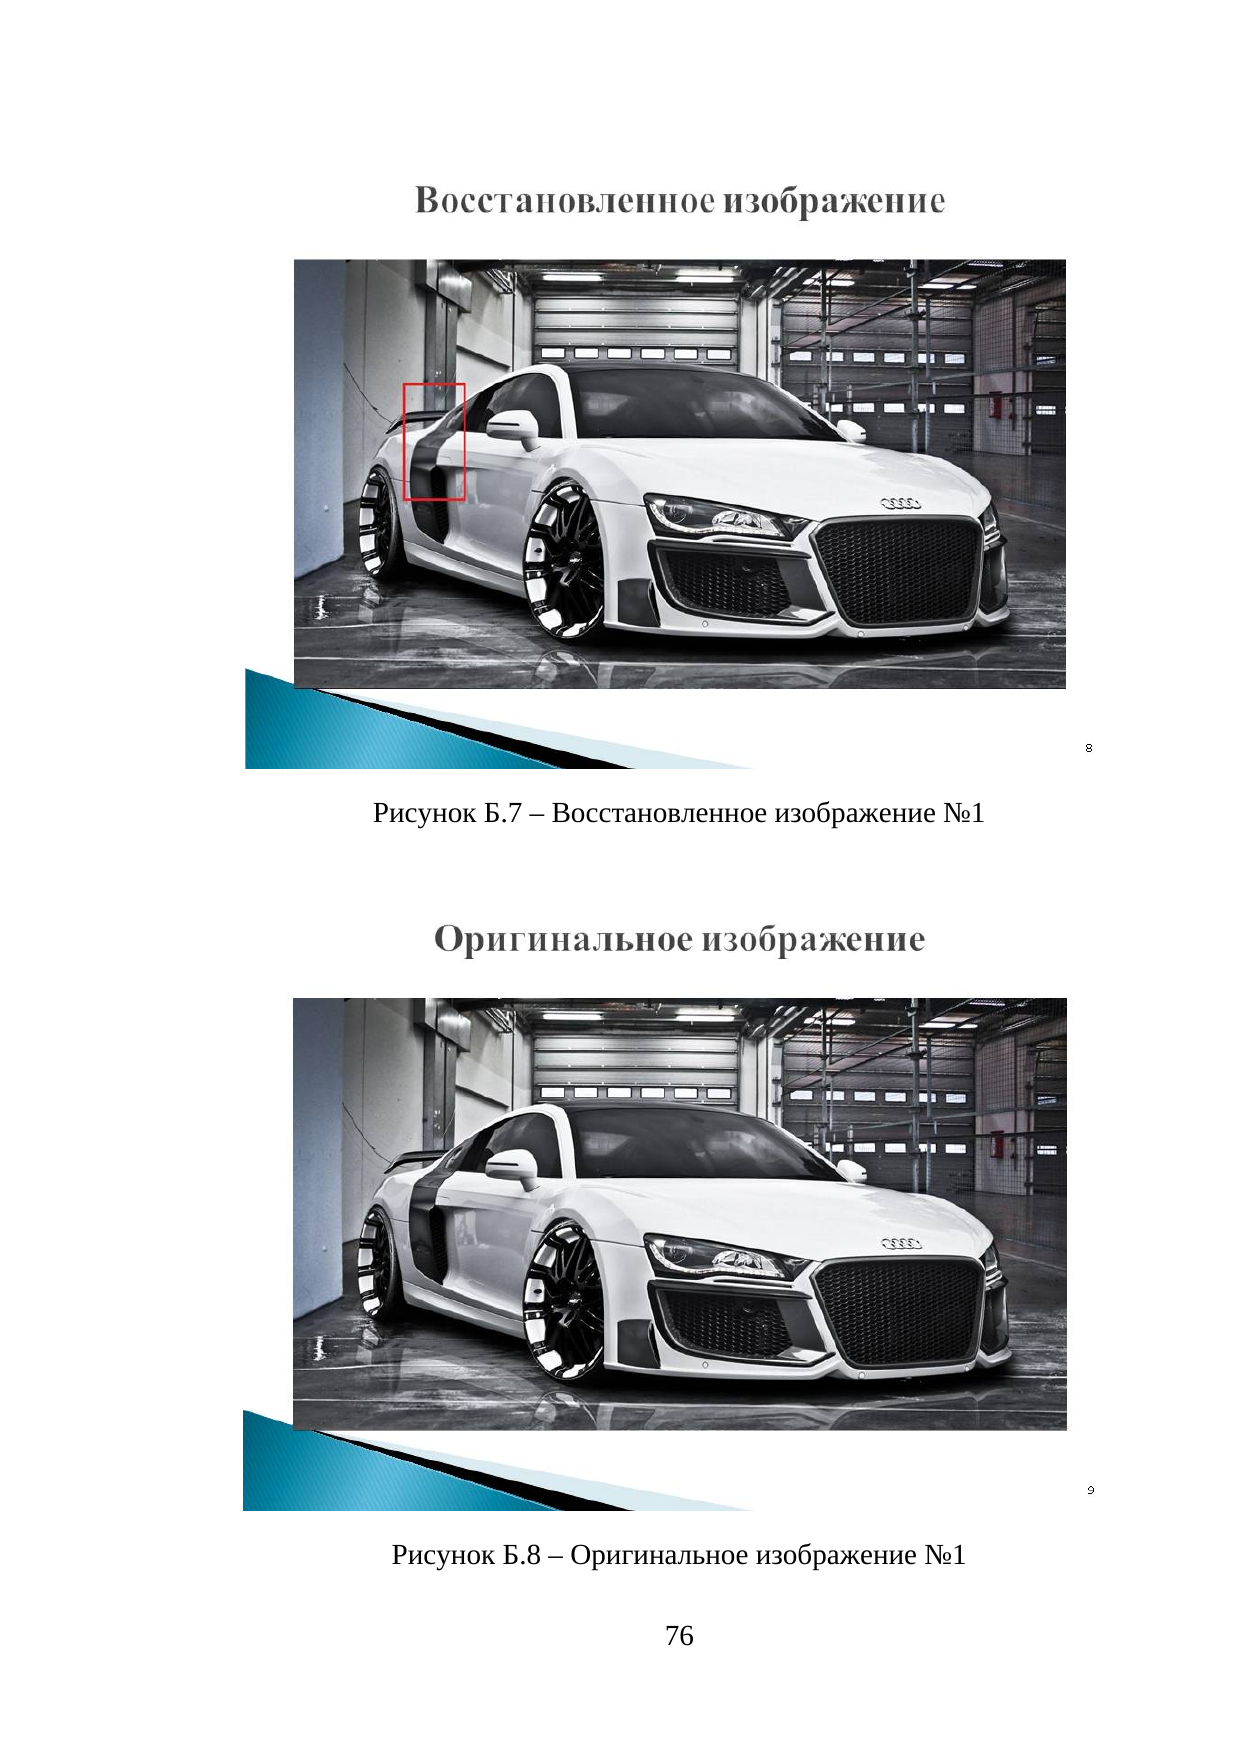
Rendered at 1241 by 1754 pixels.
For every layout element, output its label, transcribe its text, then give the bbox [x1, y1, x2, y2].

text Рисунок Б.8 – Оригинальное изображение №1 [177, 1537, 1181, 1571]
text Рисунок Б.7 – Восстановленное изображение №1 [177, 795, 1181, 829]
picture [243, 856, 1116, 1511]
picture [245, 118, 1113, 769]
